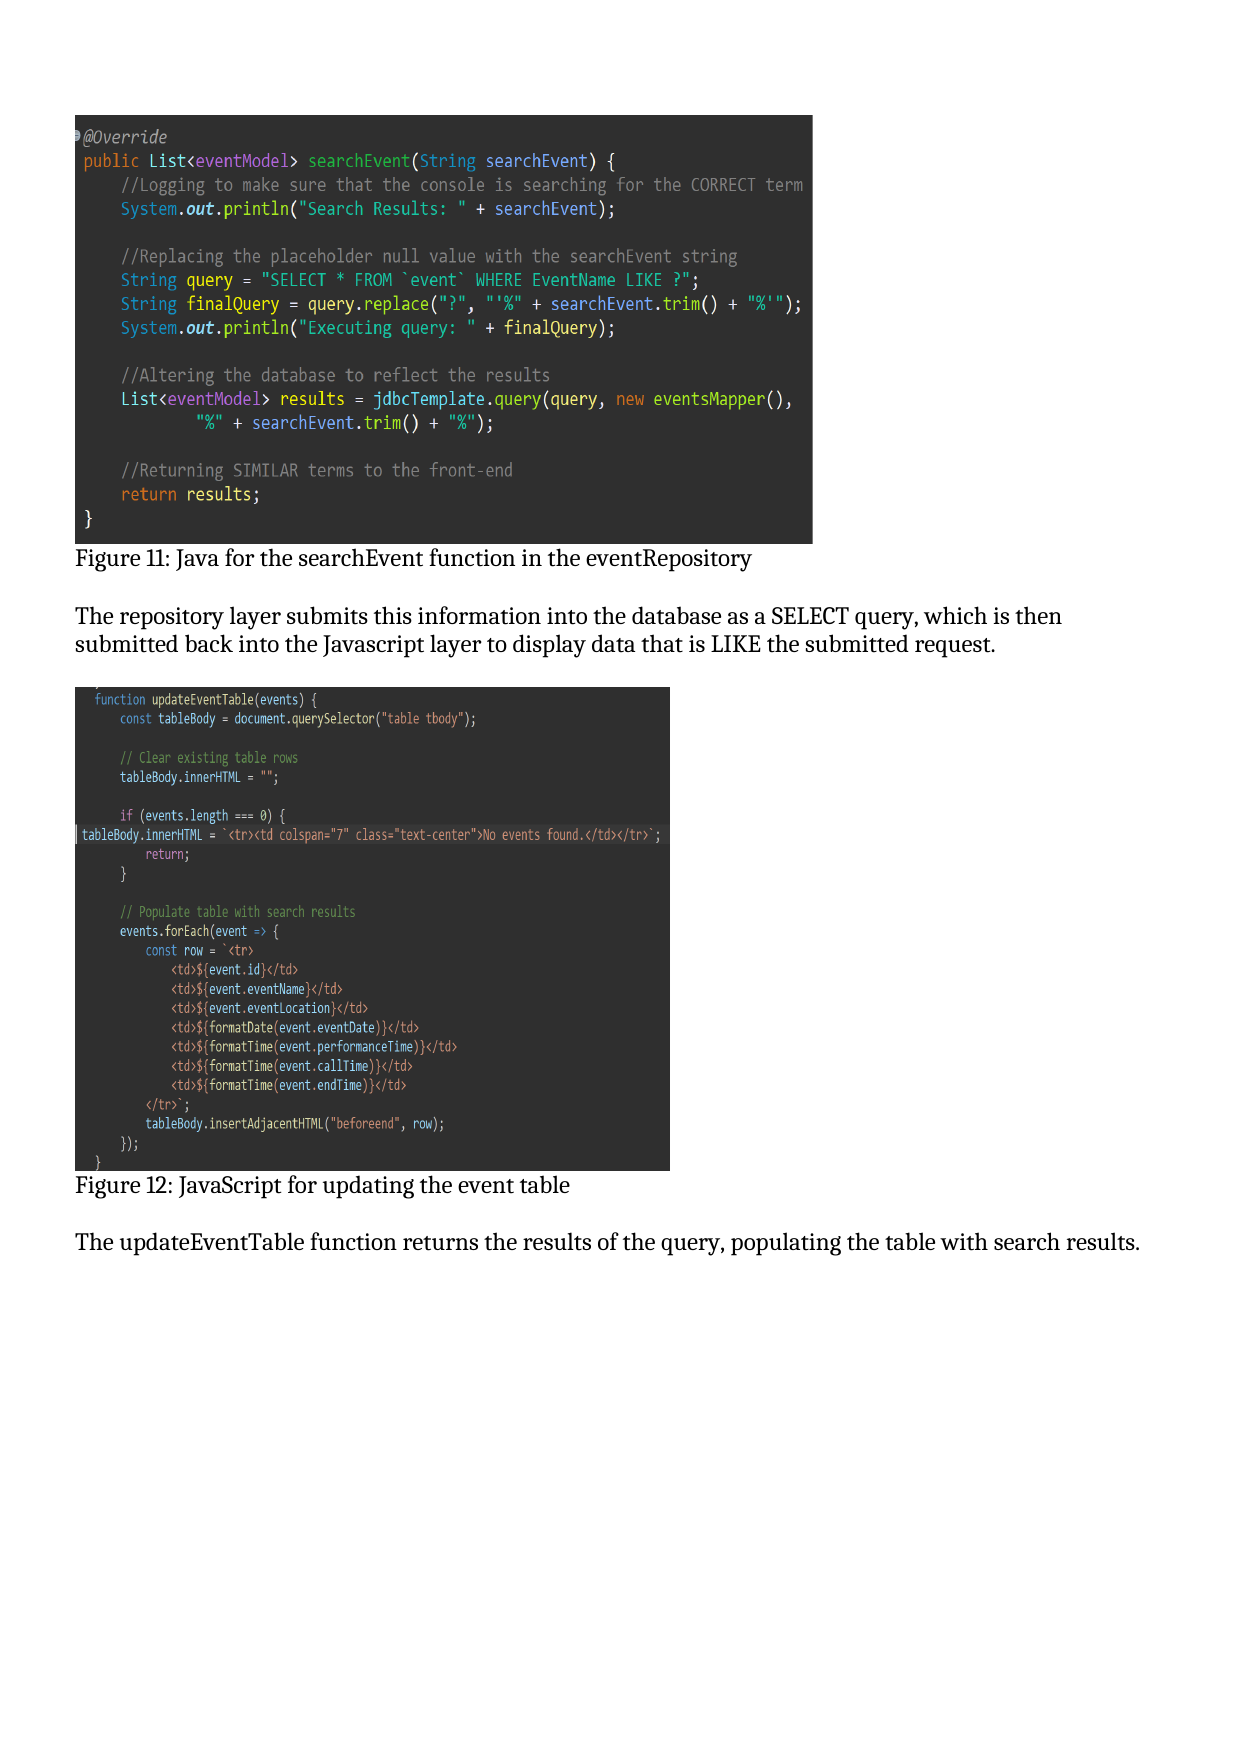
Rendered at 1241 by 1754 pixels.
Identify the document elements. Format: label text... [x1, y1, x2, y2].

text Figure 11: Java for the searchEvent function in the eventRepository [75, 544, 1163, 573]
text The repository layer submits this information into the database as a SELECT query, which is then submitted back into the Javascript layer to display data that is LIKE the submitted request. [75, 602, 1163, 659]
picture [75, 115, 813, 544]
text The updateEventTable function returns the results of the query, populating the table with search results. [75, 1228, 1163, 1257]
picture [75, 687, 671, 1171]
text Figure 12: JavaScript for updating the event table [75, 1171, 1163, 1199]
